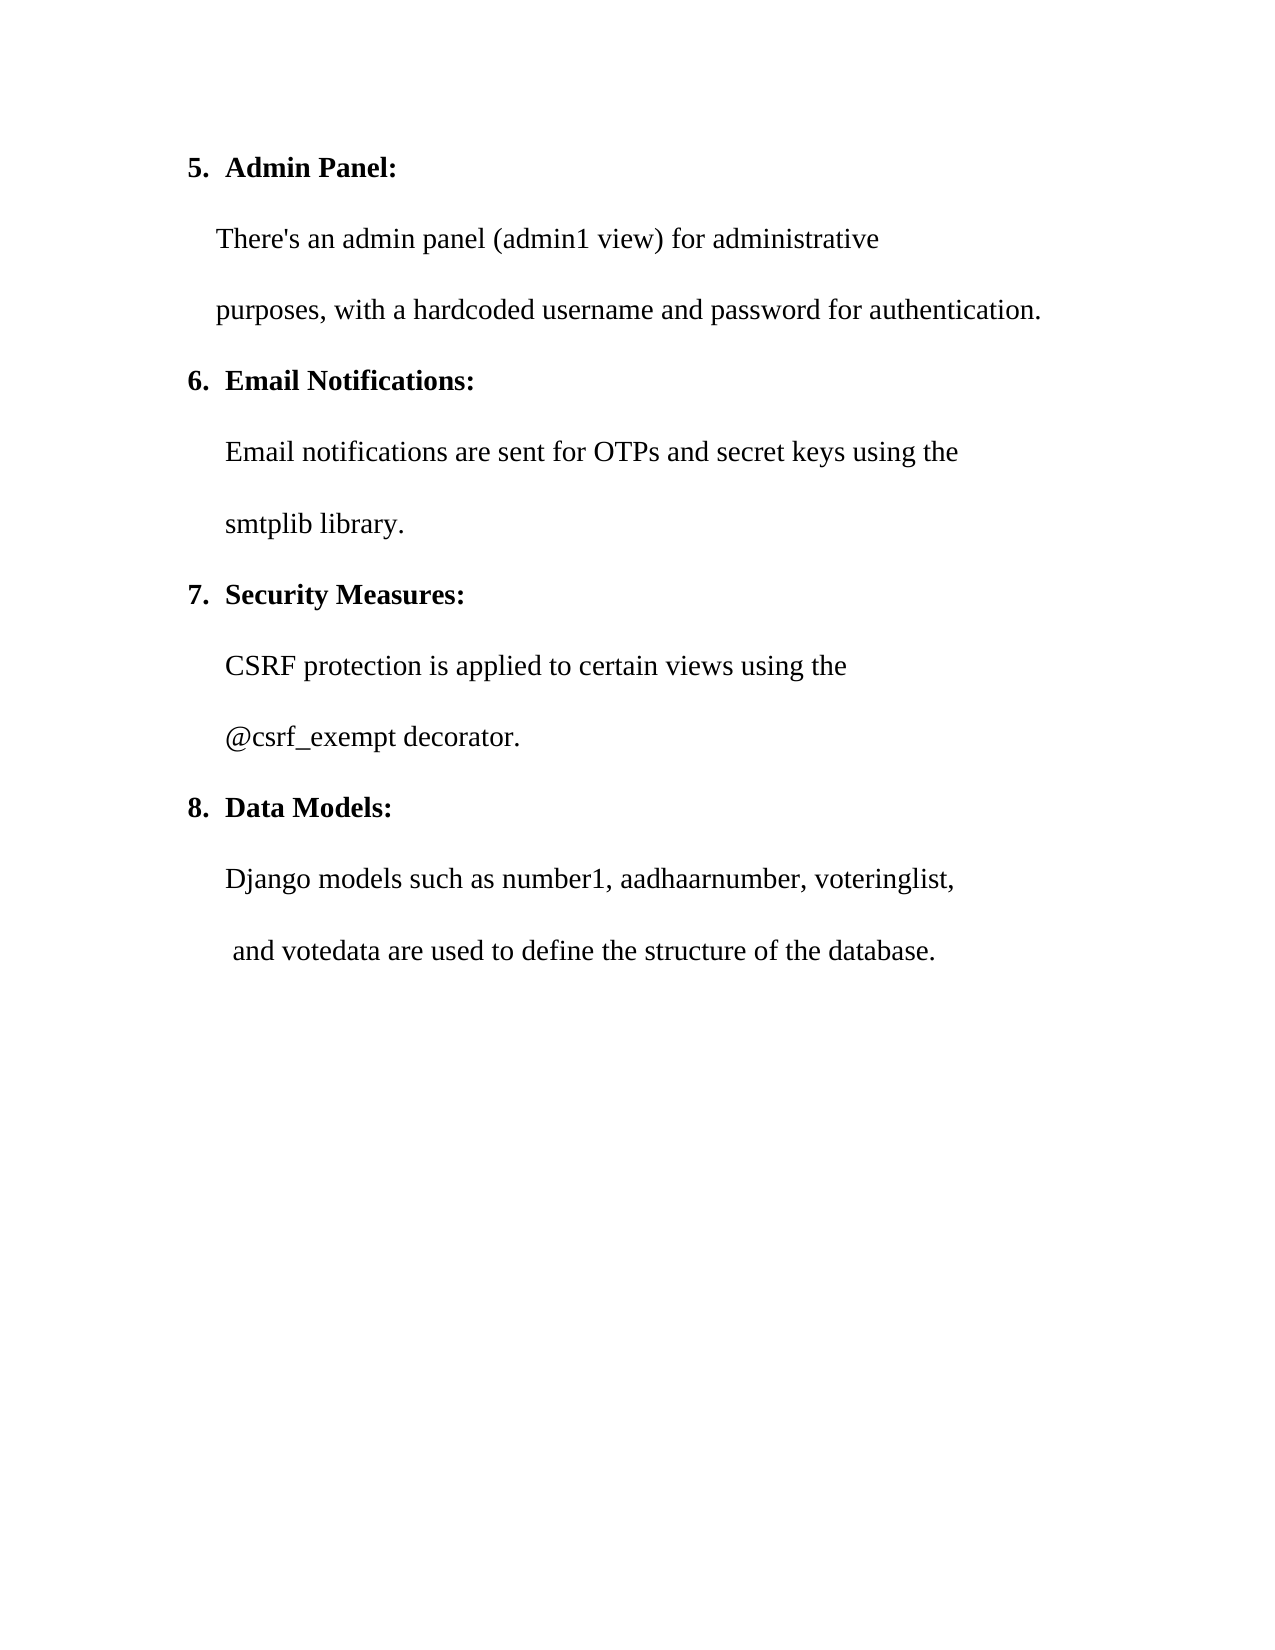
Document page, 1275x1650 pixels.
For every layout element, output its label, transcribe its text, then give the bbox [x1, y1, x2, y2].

text Django models such as number1, aadhaarnumber, voteringlist, [225, 861, 1125, 895]
list Security Measures: [187, 577, 1125, 610]
text There's an admin panel (admin1 view) for administrative [150, 221, 1125, 255]
list Admin Panel: [187, 150, 1125, 183]
text CSRF protection is applied to certain views using the [225, 648, 1125, 682]
text and votedata are used to define the structure of the database. [225, 933, 1125, 966]
text smtplib library. [225, 506, 1125, 539]
text @csrf_exempt decorator. [225, 719, 1125, 753]
list Email Notifications: [187, 363, 1125, 397]
list Data Models: [187, 790, 1125, 824]
text Email notifications are sent for OTPs and secret keys using the [225, 434, 1125, 468]
text purposes, with a hardcoded username and password for authentication. [150, 292, 1125, 326]
